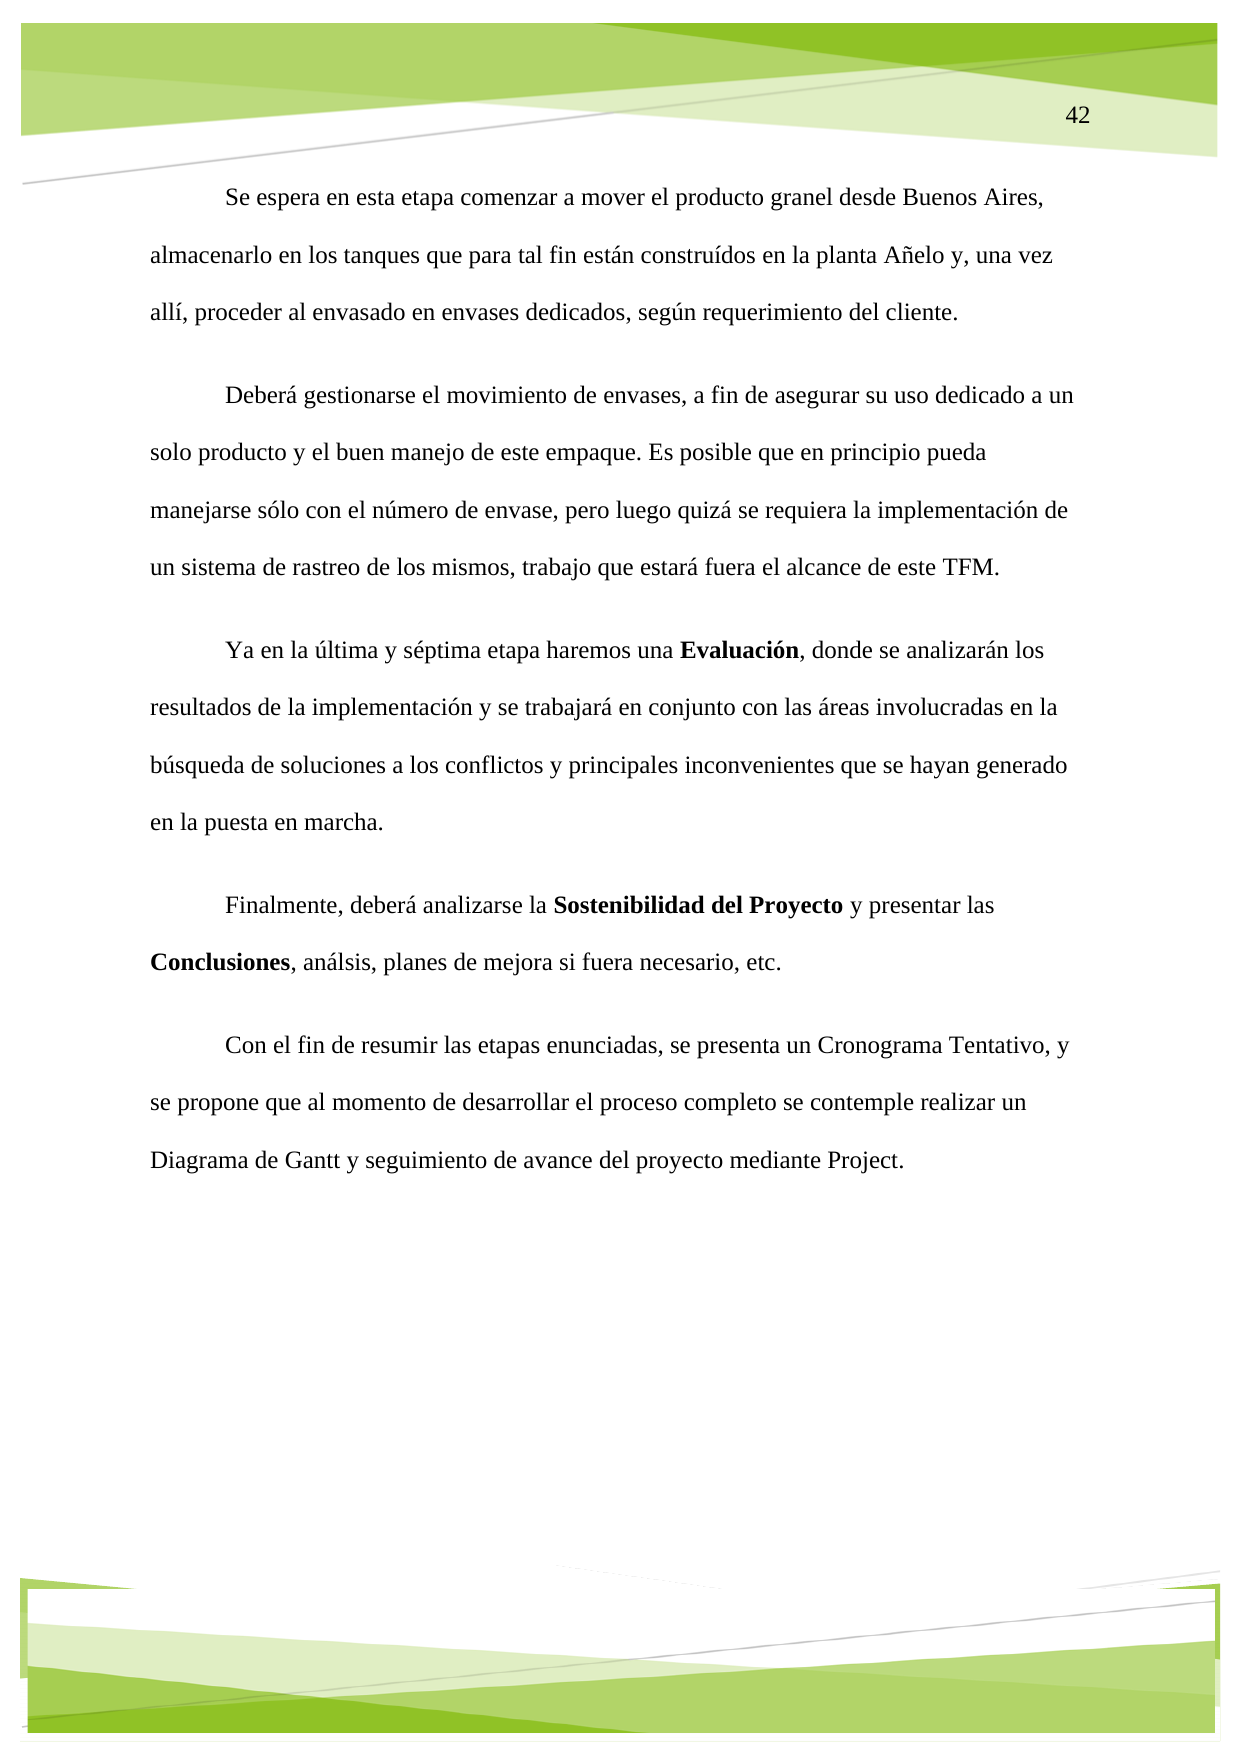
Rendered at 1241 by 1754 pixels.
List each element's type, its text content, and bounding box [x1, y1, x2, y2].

text Deberá gestionarse el movimiento de envases, a fin de asegurar su uso dedicado a un solo producto y el buen manejo de este empaque. Es posible que en principio pueda manejarse sólo con el número de envase, pero luego quizá se requiera la implementación de un sistema de rastreo de los mismos, trabajo que estará fuera el alcance de este TFM. [150, 380, 1090, 581]
picture [21, 23, 1218, 198]
text Con el fin de resumir las etapas enunciadas, se presenta un Cronograma Tentativo, y se propone que al momento de desarrollar el proceso completo se contemple realizar un Diagrama de Gantt y seguimiento de avance del proyecto mediante Project. [150, 1030, 1090, 1174]
text Ya en la última y séptima etapa haremos una Evaluación, donde se analizarán los resultados de la implementación y se trabajará en conjunto con las áreas involucradas en la búsqueda de soluciones a los conflictos y principales inconvenientes que se hayan generado en la puesta en marcha. [150, 635, 1090, 836]
picture [20, 1565, 1220, 1741]
text Se espera en esta etapa comenzar a mover el producto granel desde Buenos Aires, almacenarlo en los tanques que para tal fin están construídos en la planta Añelo y, una vez allí, proceder al envasado en envases dedicados, según requerimiento del cliente. [150, 182, 1090, 326]
text Finalmente, deberá analizarse la Sostenibilidad del Proyecto y presentar las Conclusiones, análsis, planes de mejora si fuera necesario, etc. [150, 890, 1090, 976]
